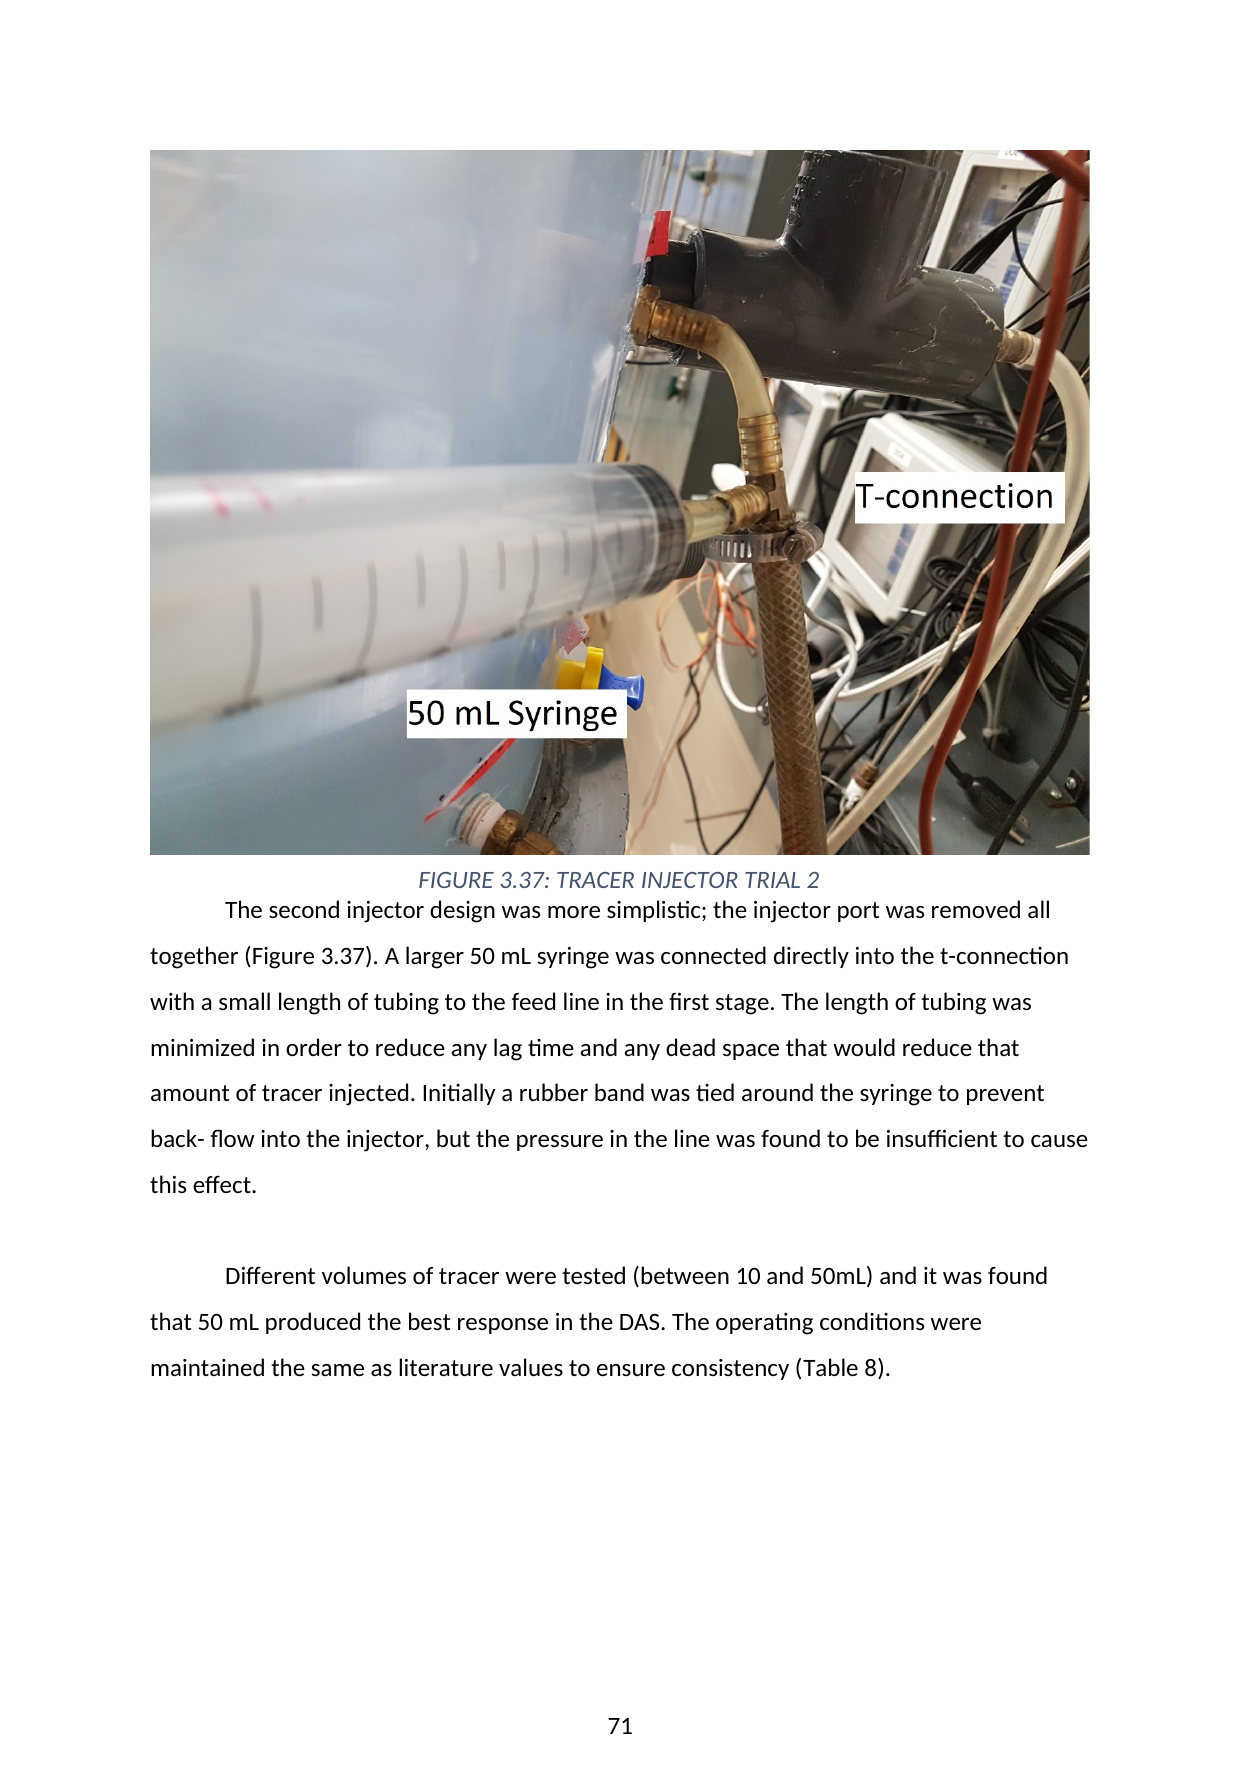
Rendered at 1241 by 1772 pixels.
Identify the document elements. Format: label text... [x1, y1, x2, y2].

picture [150, 150, 1090, 855]
text Different volumes of tracer were tested (between 10 and 50mL) and it was found that 50 mL produced the best response in the DAS. The operating conditions were maintained the same as literature values to ensure consistency (Table 8). [150, 1260, 1090, 1382]
